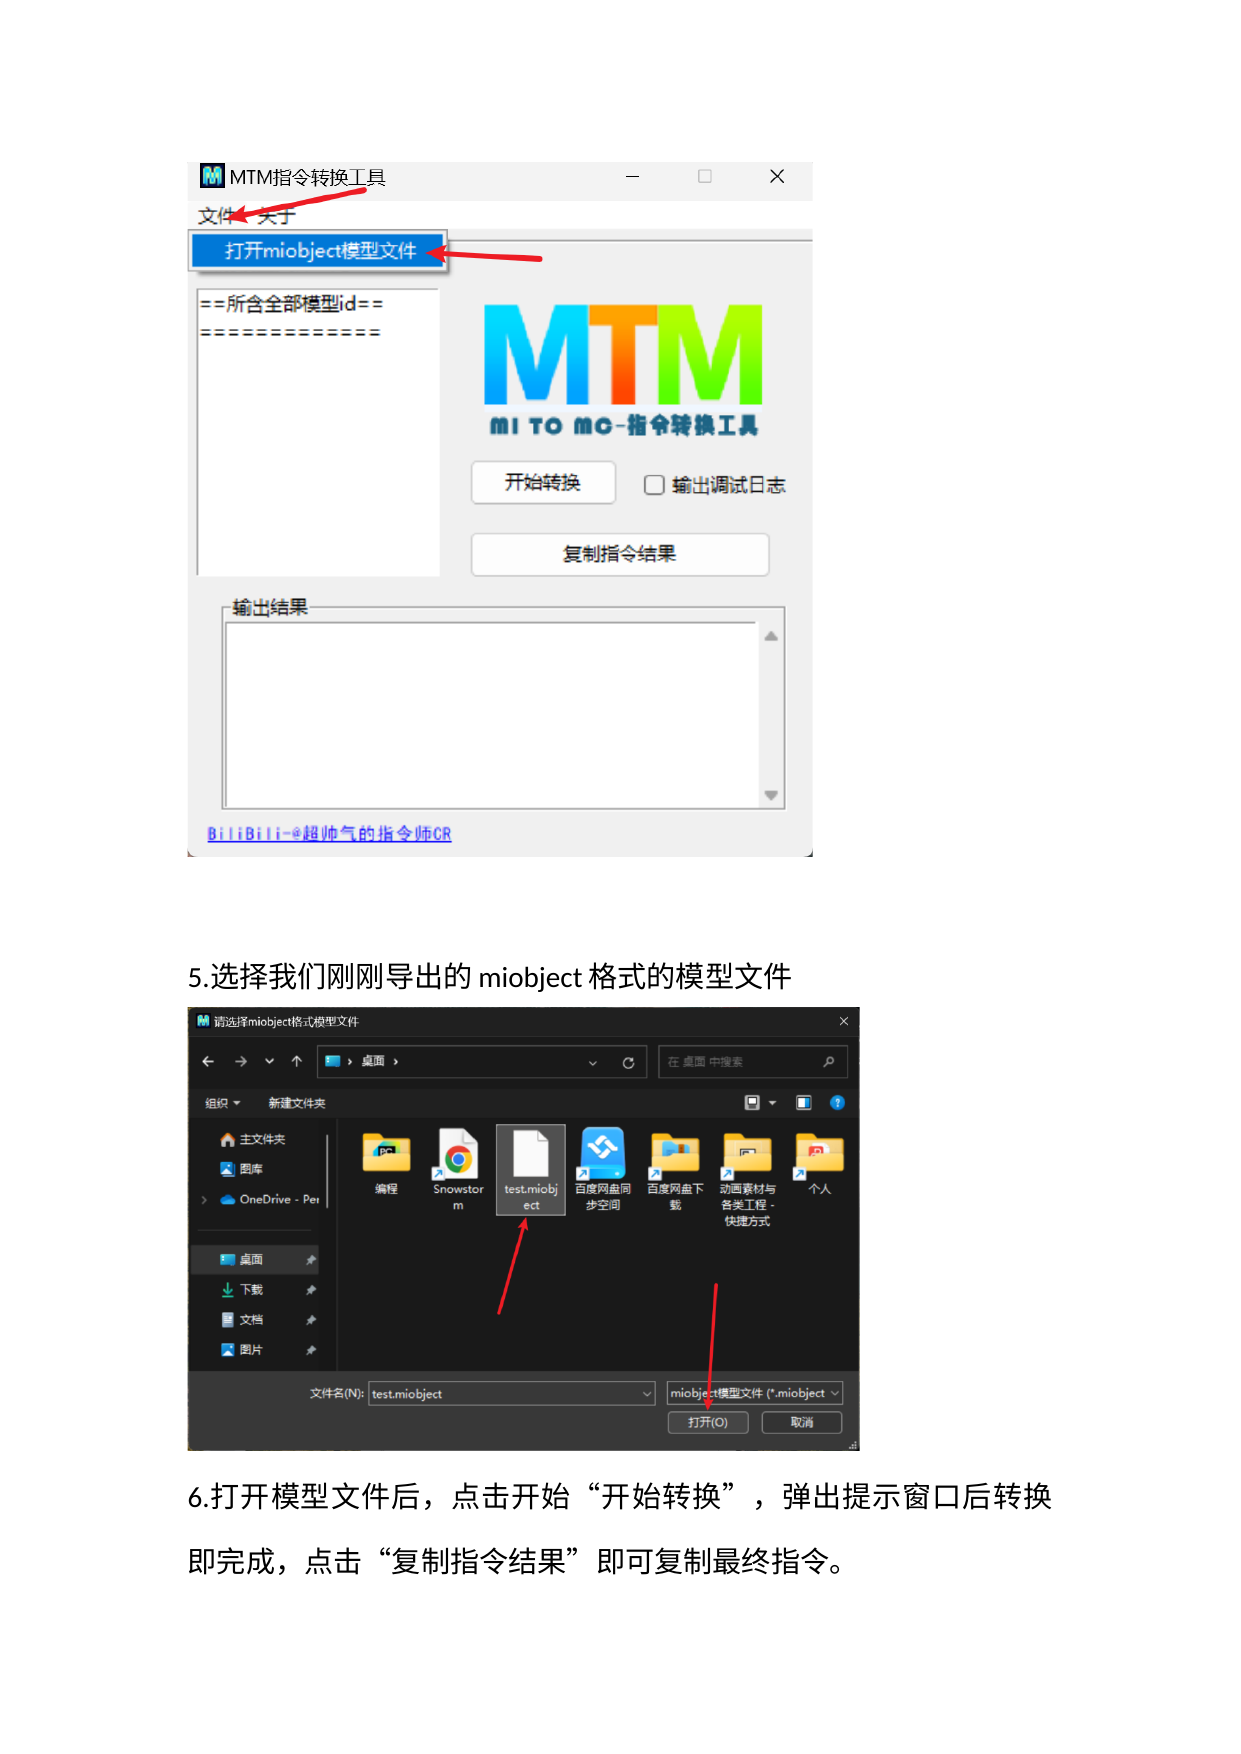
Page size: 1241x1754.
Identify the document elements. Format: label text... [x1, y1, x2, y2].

list 6.打开模型文件后，点击开始“开始转换”，弹出提示窗口后转换即完成，点击“复制指令结果”即可复制最终指令。 [187, 1462, 1053, 1592]
picture [187, 1007, 860, 1451]
picture [187, 162, 813, 857]
list 5.选择我们刚刚导出的miobject格式的模型文件 [187, 942, 1053, 1007]
